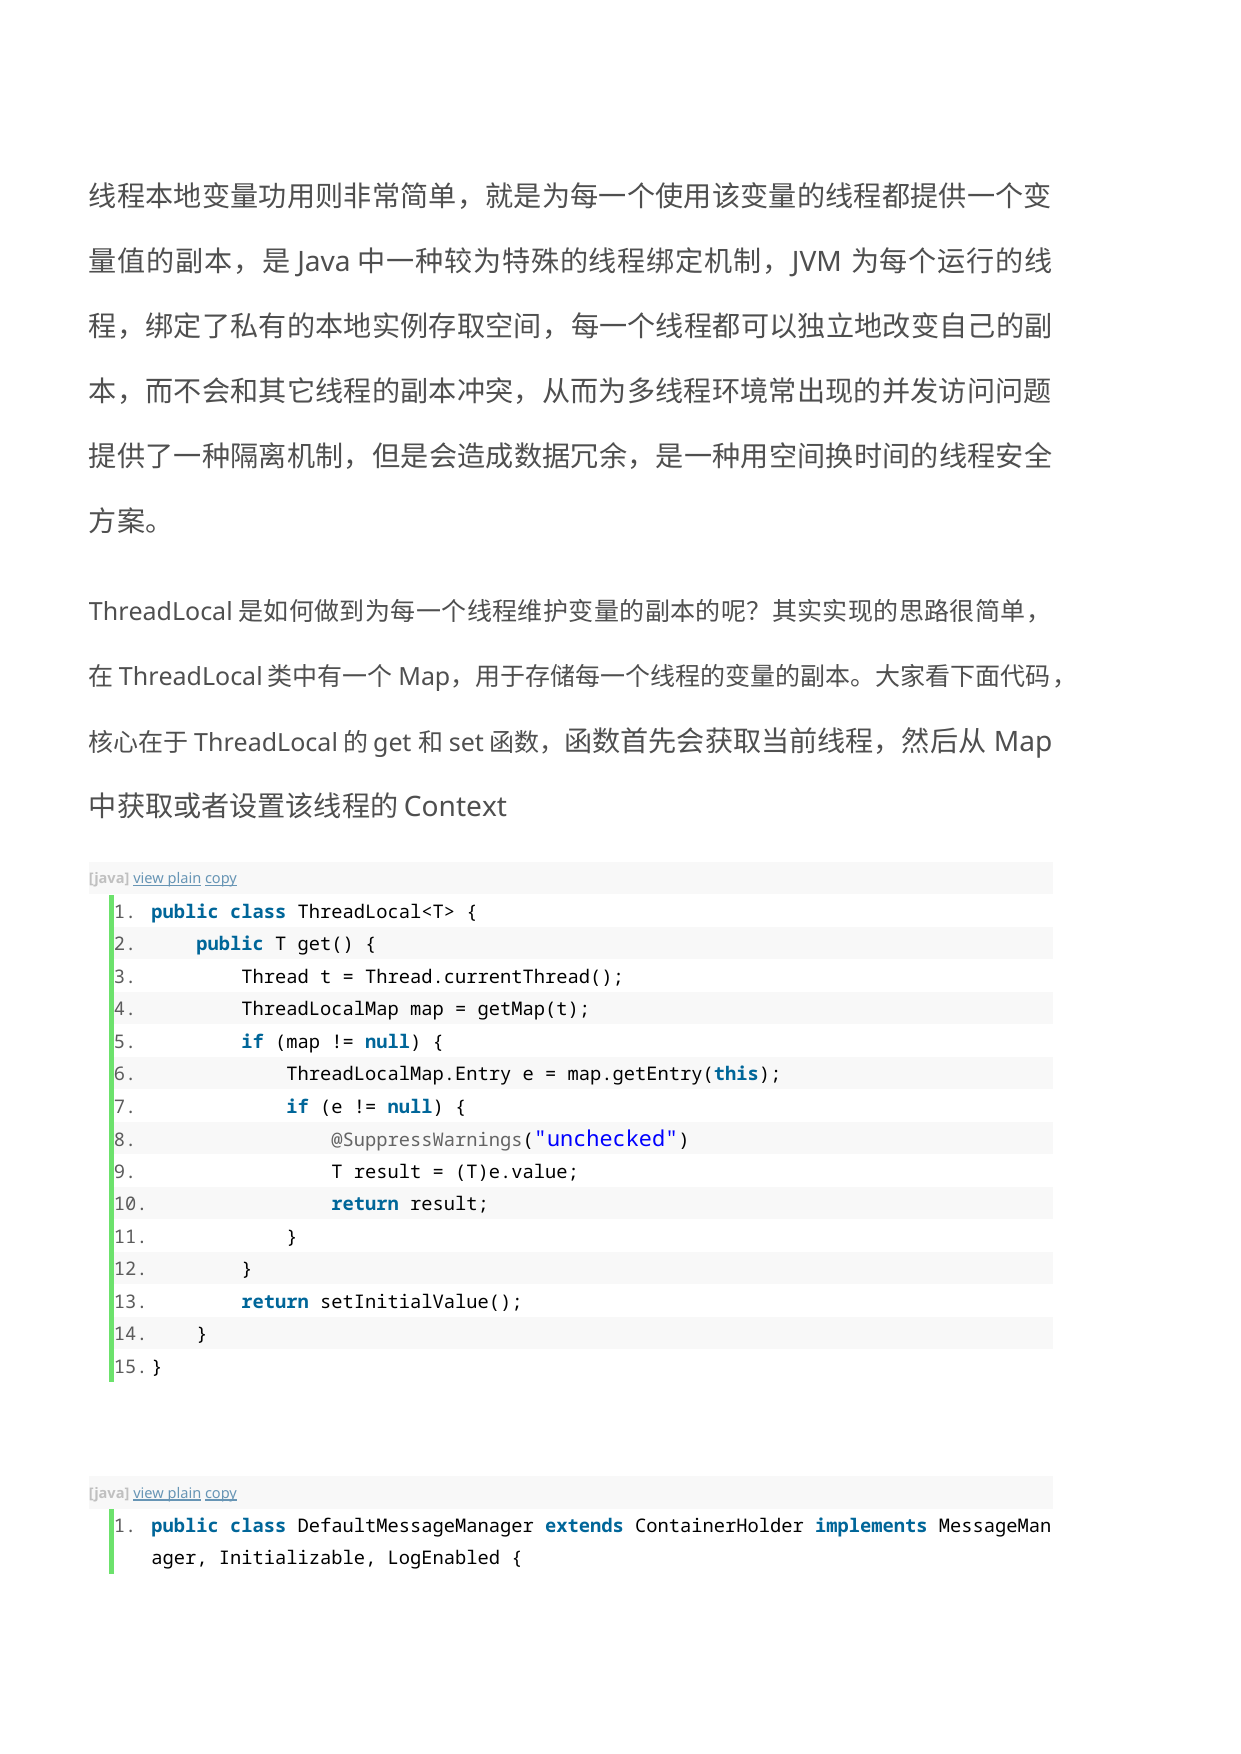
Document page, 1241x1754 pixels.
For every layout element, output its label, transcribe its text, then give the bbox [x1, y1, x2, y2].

list public T get() { [114, 927, 1053, 959]
list return setInitialValue(); [114, 1284, 1053, 1317]
list Thread t = Thread.currentThread(); [114, 959, 1053, 992]
list @SuppressWarnings("unchecked") [114, 1122, 1053, 1154]
list public class DefaultMessageManager extends ContainerHolder implements MessageManager, Initializable, LogEnabled { [114, 1509, 1053, 1574]
text [java] view plain copy [89, 862, 1053, 894]
text ThreadLocal是如何做到为每一个线程维护变量的副本的呢？其实实现的思路很简单，在ThreadLocal类中有一个Map，用于存储每一个线程的变量的副本。大家看下面代码，核心在于ThreadLocal的get 和 set函数，函数首先会获取当前线程，然后从 Map 中获取或者设置该线程的Context [89, 577, 1053, 837]
text 线程本地变量功用则非常简单，就是为每一个使用该变量的线程都提供一个变量值的副本，是Java中一种较为特殊的线程绑定机制，JVM 为每个运行的线程，绑定了私有的本地实例存取空间，每一个线程都可以独立地改变自己的副本，而不会和其它线程的副本冲突，从而为多线程环境常出现的并发访问问题提供了一种隔离机制，但是会造成数据冗余，是一种用空间换时间的线程安全方案。 [89, 162, 1053, 369]
list } [114, 1349, 1053, 1382]
text [java] view plain copy [89, 1476, 1053, 1509]
list return result; [114, 1187, 1053, 1219]
list } [114, 1219, 1053, 1252]
list if (e != null) { [114, 1089, 1053, 1122]
list } [114, 1252, 1053, 1284]
list ThreadLocalMap map = getMap(t); [114, 992, 1053, 1024]
list public class ThreadLocal<T> { [109, 894, 1053, 927]
list } [114, 1317, 1053, 1349]
text 线程本地变量功用则非常简单，就是为每一个使用该变量的线程都提供一个变量值的副本，是Java中一种较为特殊的线程绑定机制，JVM 为每个运行的线程，绑定了私有的本地实例存取空间，每一个线程都可以独立地改变自己的副本，而不会和其它线程的副本冲突，从而为多线程环境常出现的并发访问问题提供了一种隔离机制，但是会造成数据冗余，是一种用空间换时间的线程安全方案。 [89, 410, 1053, 552]
list if (map != null) { [114, 1024, 1053, 1057]
list T result = (T)e.value; [114, 1154, 1053, 1187]
list ThreadLocalMap.Entry e = map.getEntry(this); [114, 1057, 1053, 1089]
